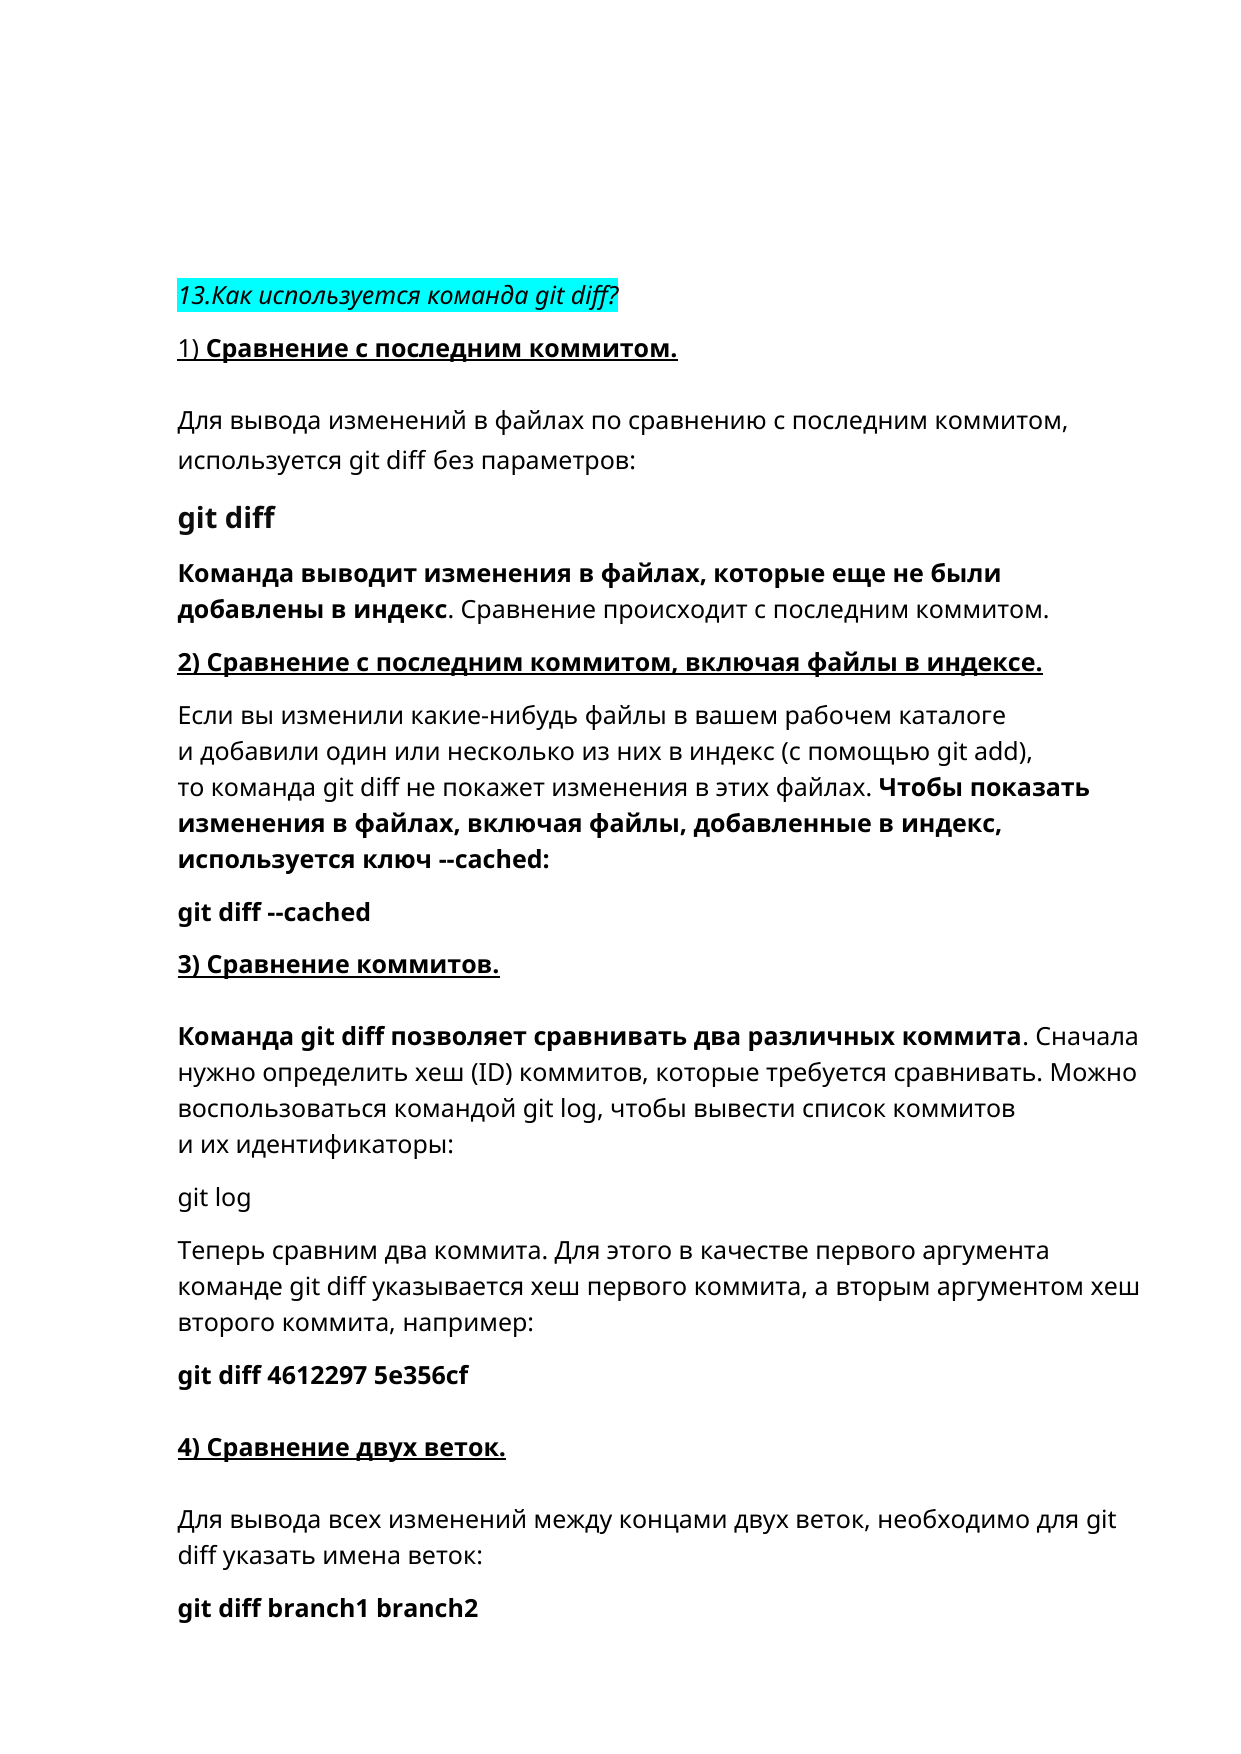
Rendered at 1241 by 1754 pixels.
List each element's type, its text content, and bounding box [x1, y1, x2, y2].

text Теперь сравним два коммита. Для этого в качестве первого аргумента команде git diff указывается хеш первого коммита, а вторым аргументом хеш второго коммита, например: [177, 1233, 1152, 1339]
text 1) Сравнение с последним коммитом. Для вывода изменений в файлах по сравнению с последним коммитом, используется git diff без параметров: [177, 331, 1152, 478]
text 2) Сравнение с последним коммитом, включая файлы в индексе. [177, 645, 1152, 679]
text git diff --cached [177, 894, 1152, 928]
text git diff 4612297 5e356cf 4) Сравнение двух веток. Для вывода всех изменений между концами двух веток, необходимо для git diff указать имена веток: [177, 1357, 1152, 1572]
text Команда выводит изменения в файлах, которые еще не были добавлены в индекс. Сравнение происходит с последним коммитом. [177, 556, 1152, 626]
text git log [177, 1180, 1152, 1214]
text git diff [177, 497, 1152, 537]
text Если вы изменили какие-нибудь файлы в вашем рабочем каталоге и добавили один или несколько из них в индекс (с помощью git add), то команда git diff не покажет изменения в этих файлах. Чтобы показать изменения в файлах, включая файлы, добавленные в индекс, используется ключ --cached: [177, 697, 1152, 876]
text 3) Сравнение коммитов. Команда git diff позволяет сравнивать два различных коммита. Сначала нужно определить хеш (ID) коммитов, которые требуется сравнивать. Можно воспользоваться командой git log, чтобы вывести список коммитов и их идентификаторы: [177, 947, 1152, 1161]
text git diff branch1 branch2 [177, 1590, 1152, 1624]
text 13.Как используется команда git diff? [177, 244, 1152, 312]
